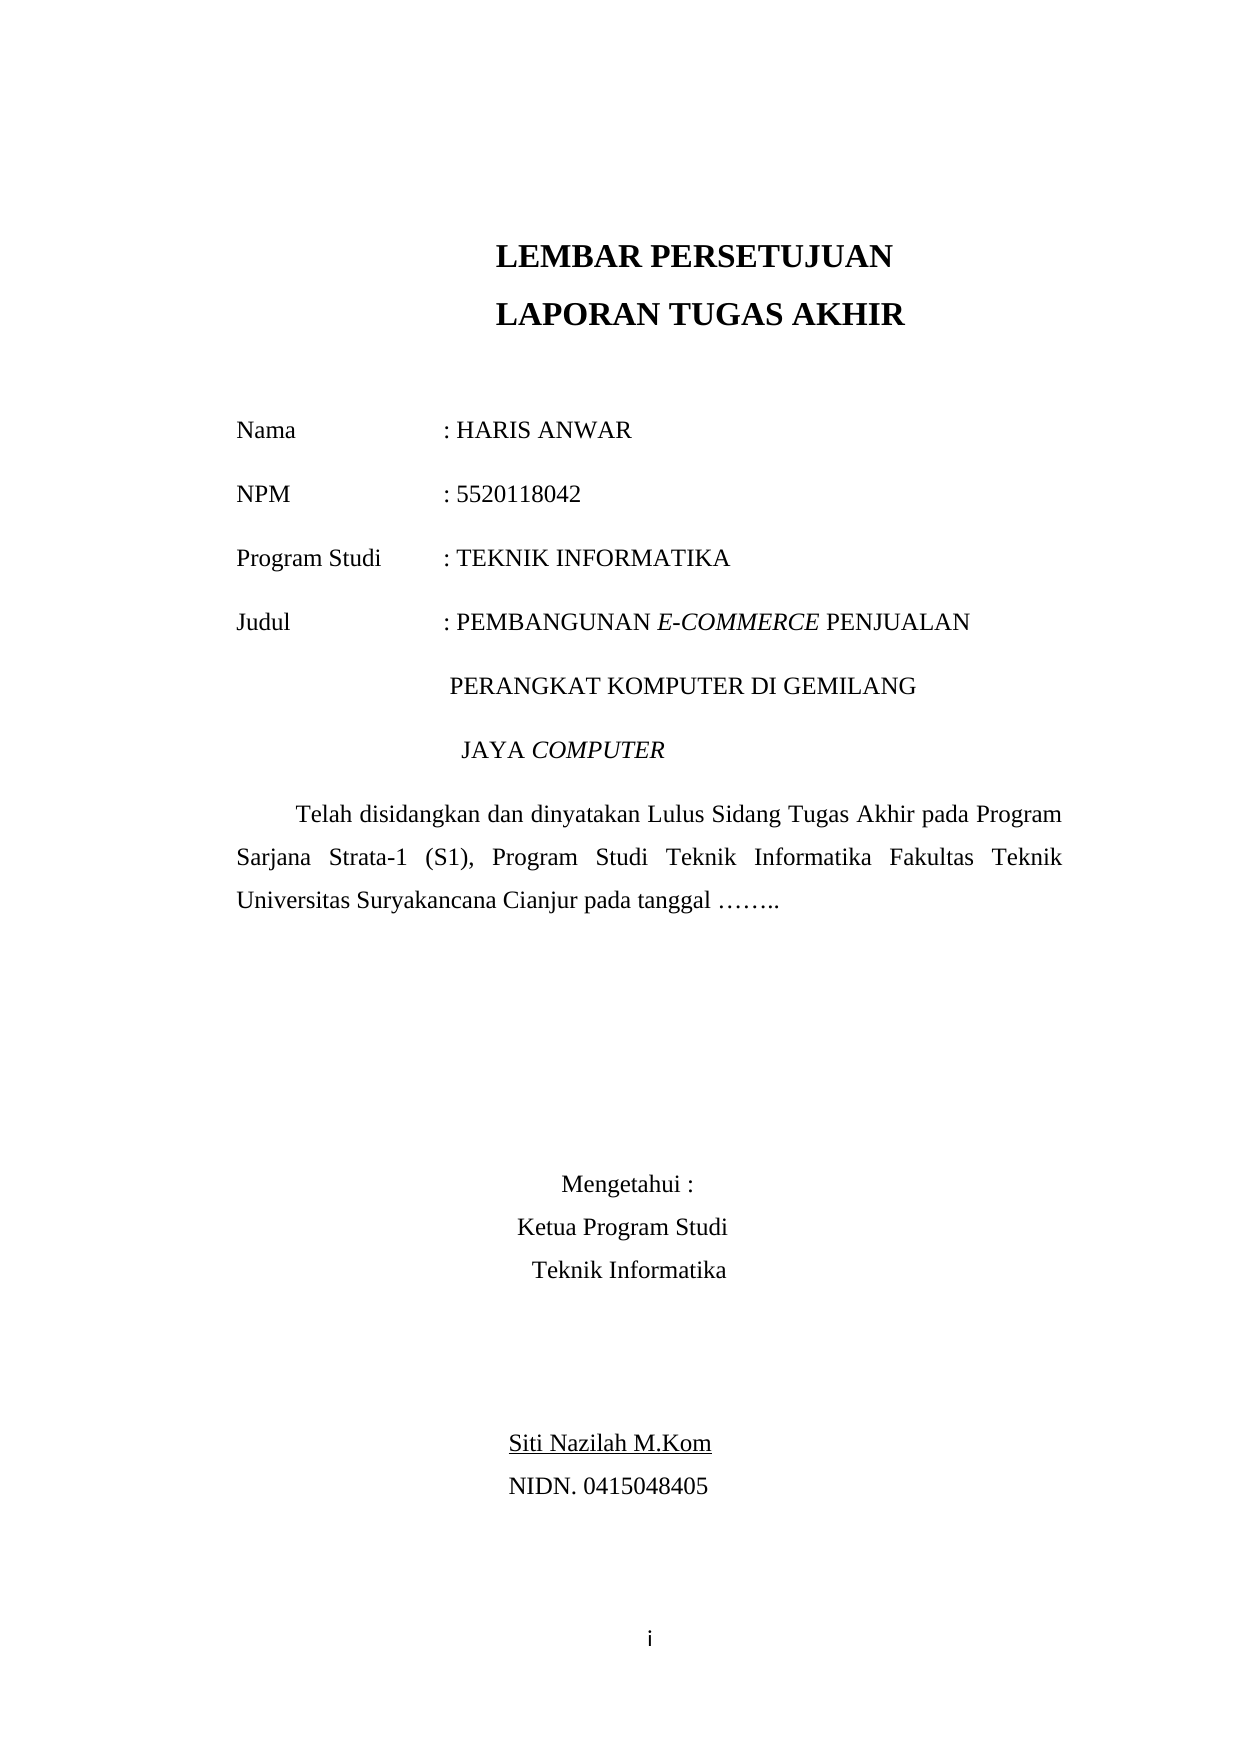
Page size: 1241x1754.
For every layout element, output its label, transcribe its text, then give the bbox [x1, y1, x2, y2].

text Nama : HARIS ANWAR [236, 415, 1063, 444]
text Program Studi : TEKNIK INFORMATIKA [236, 543, 1063, 572]
list Teknik Informatika [236, 1255, 1063, 1284]
text LEMBAR PERSETUJUAN [236, 236, 1063, 274]
text Telah disidangkan dan dinyatakan Lulus Sidang Tugas Akhir pada Program Sarjana Strata-1 (S1), Program Studi Teknik Informatika Fakultas Teknik Universitas Suryakancana Cianjur pada tanggal …….. [236, 799, 1063, 914]
text Judul : PEMBANGUNAN E-COMMERCE PENJUALAN [236, 607, 1063, 636]
text NPM : 5520118042 [236, 479, 1063, 508]
list Siti Nazilah M.Kom [236, 1428, 1063, 1456]
text PERANGKAT KOMPUTER DI GEMILANG [236, 671, 1063, 700]
text LAPORAN TUGAS AKHIR [236, 294, 1063, 332]
list Ketua Program Studi [236, 1212, 1063, 1241]
list NIDN. 0415048405 [236, 1471, 1063, 1499]
list Mengetahui : [236, 1169, 1063, 1198]
text JAYA COMPUTER [236, 735, 1063, 764]
